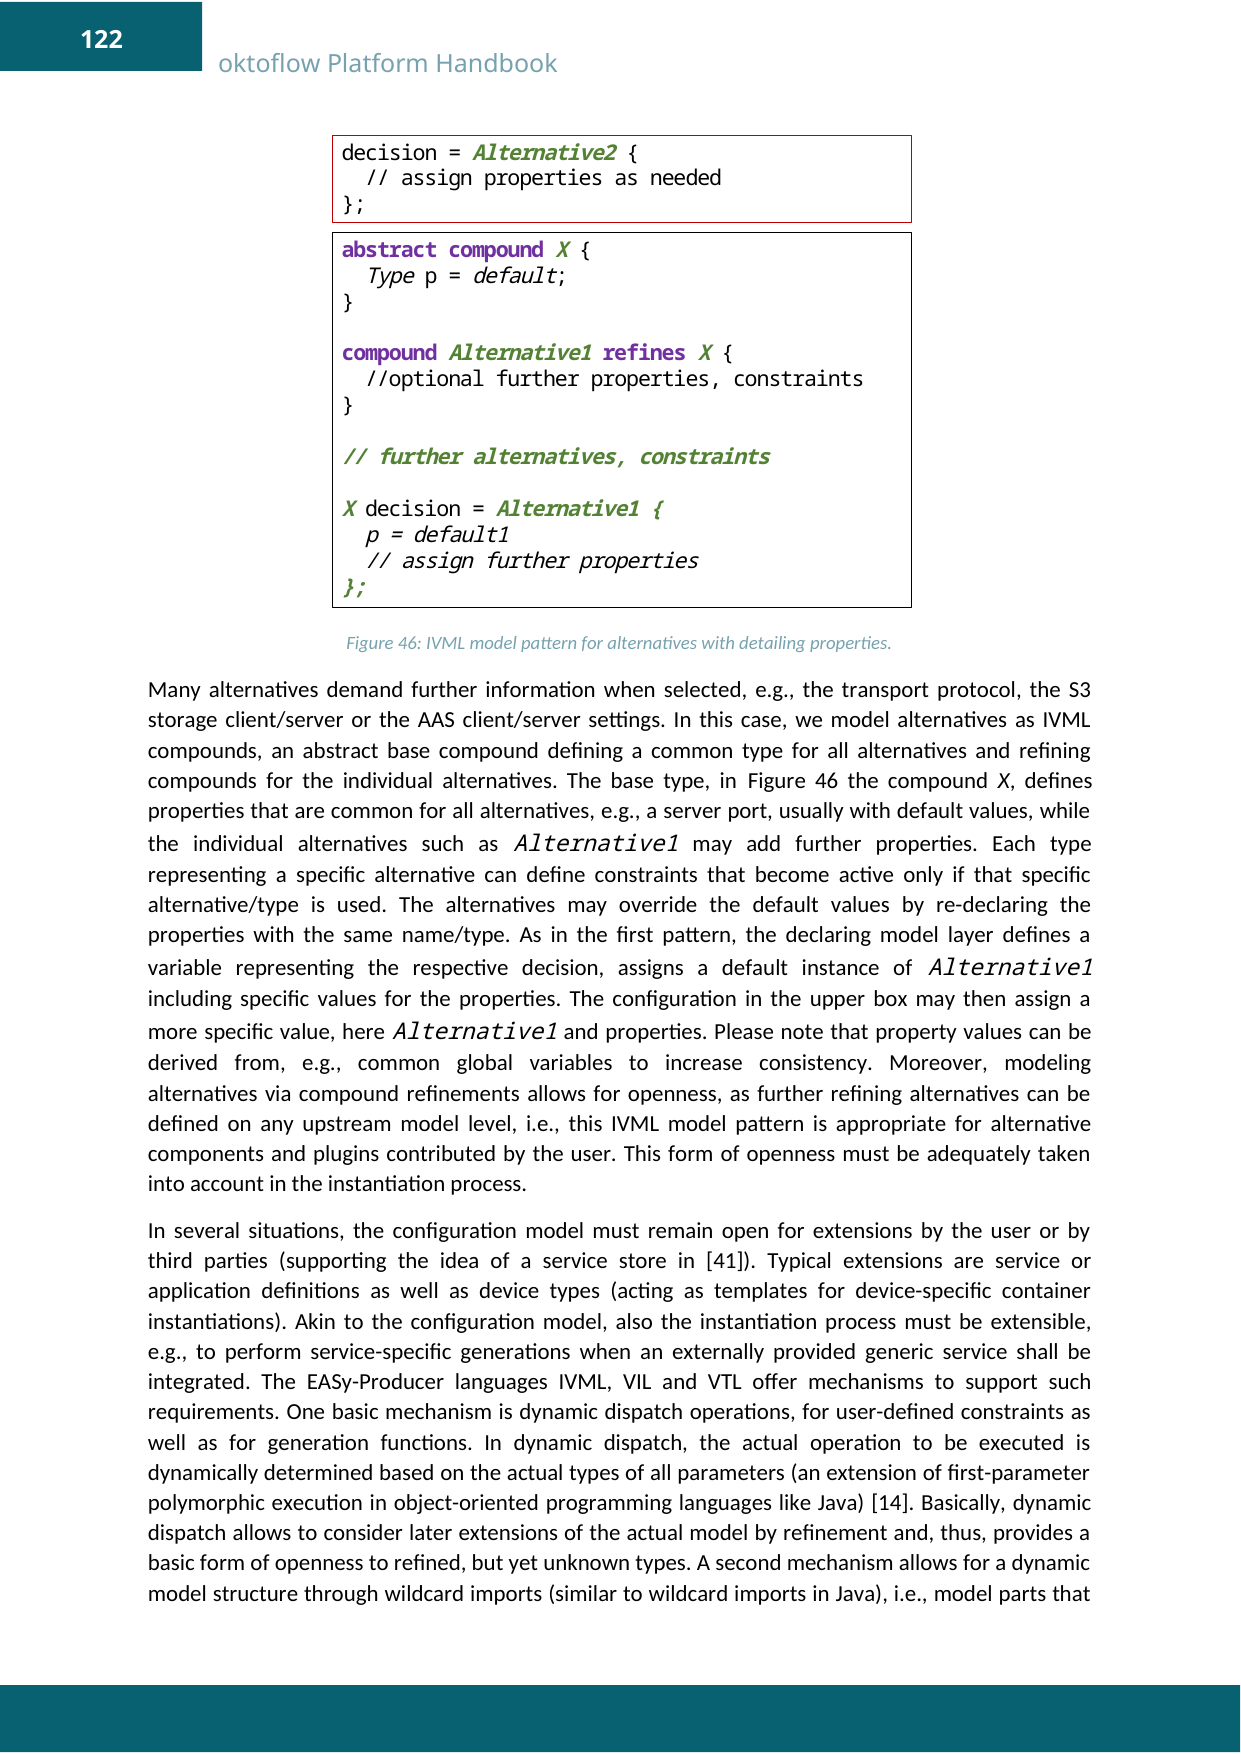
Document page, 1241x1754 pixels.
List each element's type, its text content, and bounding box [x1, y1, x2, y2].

text Figure 46: IVML model pattern for alternatives with detailing properties. [148, 632, 1093, 654]
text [148, 1216, 1093, 1607]
text Many alternatives demand further information when selected, e.g., the transport protocol, the S3 storage client/server or the AAS client/server settings. In this case, we model alternatives as IVML compounds, an abstract base compound defining a common type for all alternatives and refining compounds for the individual alternatives. The base type, in Figure 46 the compound X, defines properties that are common for all alternatives, e.g., a server port, usually with default values, while the individual alternatives such as Alternative1 may add further properties. Each type representing a specific alternative can define constraints that become active only if that specific alternative/type is used. The alternatives may override the default values by re-declaring the properties with the same name/type. As in the first pattern, the declaring model layer defines a variable representing the respective decision, assigns a default instance of Alternative1 including specific values for the properties. The configuration in the upper box may then assign a more specific value, here Alternative1 and properties. Please note that property values can be derived from, e.g., common global variables to increase consistency. Moreover, modeling alternatives via compound refinements allows for openness, as further refining alternatives can be defined on any upstream model level, i.e., this IVML model pattern is appropriate for alternative components and plugins contributed by the user. This form of openness must be adequately taken into account in the instantiation process. [148, 675, 1093, 1197]
